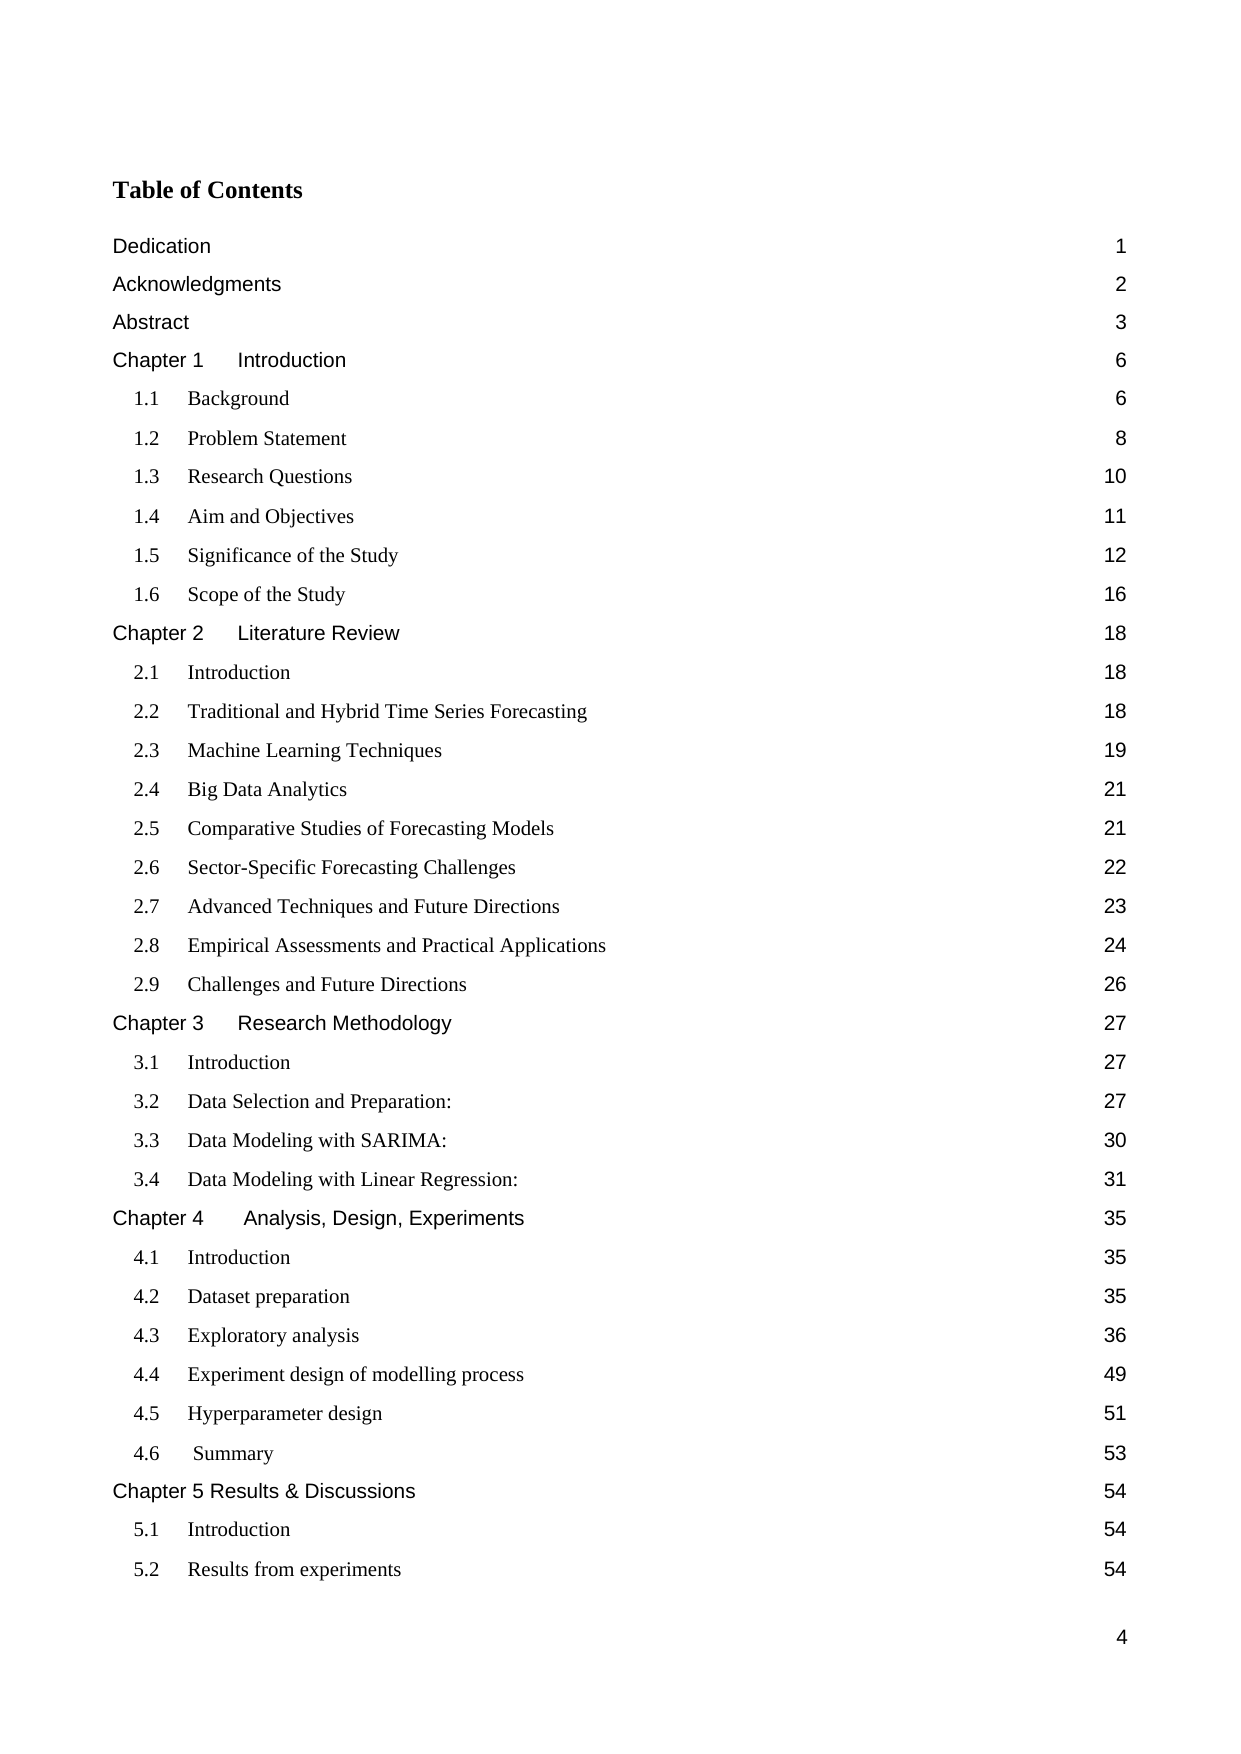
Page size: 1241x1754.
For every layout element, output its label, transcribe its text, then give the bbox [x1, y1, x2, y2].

text Table of Contents [112, 175, 1128, 204]
